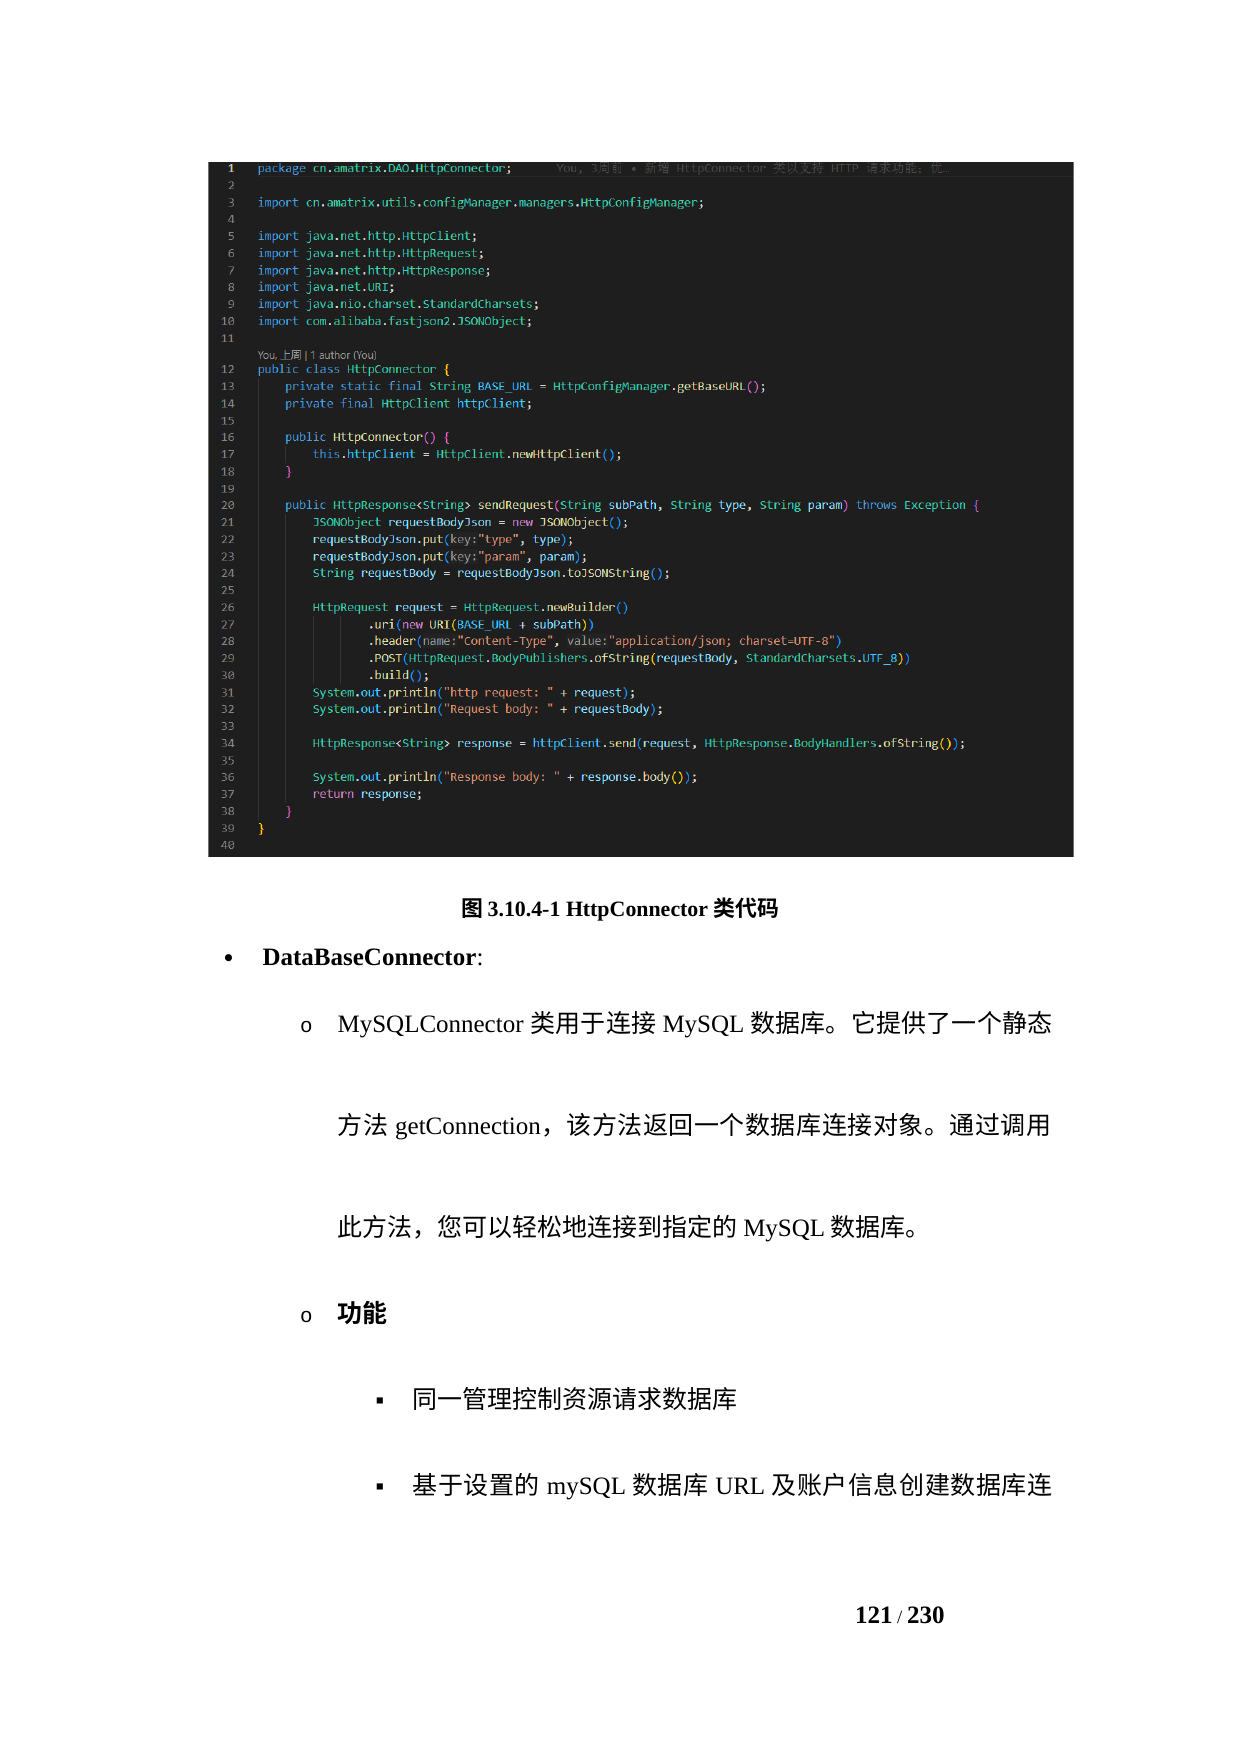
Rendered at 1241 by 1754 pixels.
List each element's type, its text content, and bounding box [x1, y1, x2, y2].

list 功能 [300, 1277, 1053, 1345]
list DataBaseConnector: [225, 939, 1053, 973]
text 图3.10.4-1 HttpConnector 类代码 [187, 889, 1053, 923]
list MySQLConnector 类用于连接 MySQL 数据库。它提供了一个静态方法 getConnection，该方法返回一个数据库连接对象。通过调用此方法，您可以轻松地连接到指定的 MySQL 数据库。 [300, 988, 1053, 1259]
picture [208, 162, 1074, 857]
list 同一管理控制资源请求数据库 [375, 1363, 1053, 1431]
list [375, 1449, 1053, 1517]
